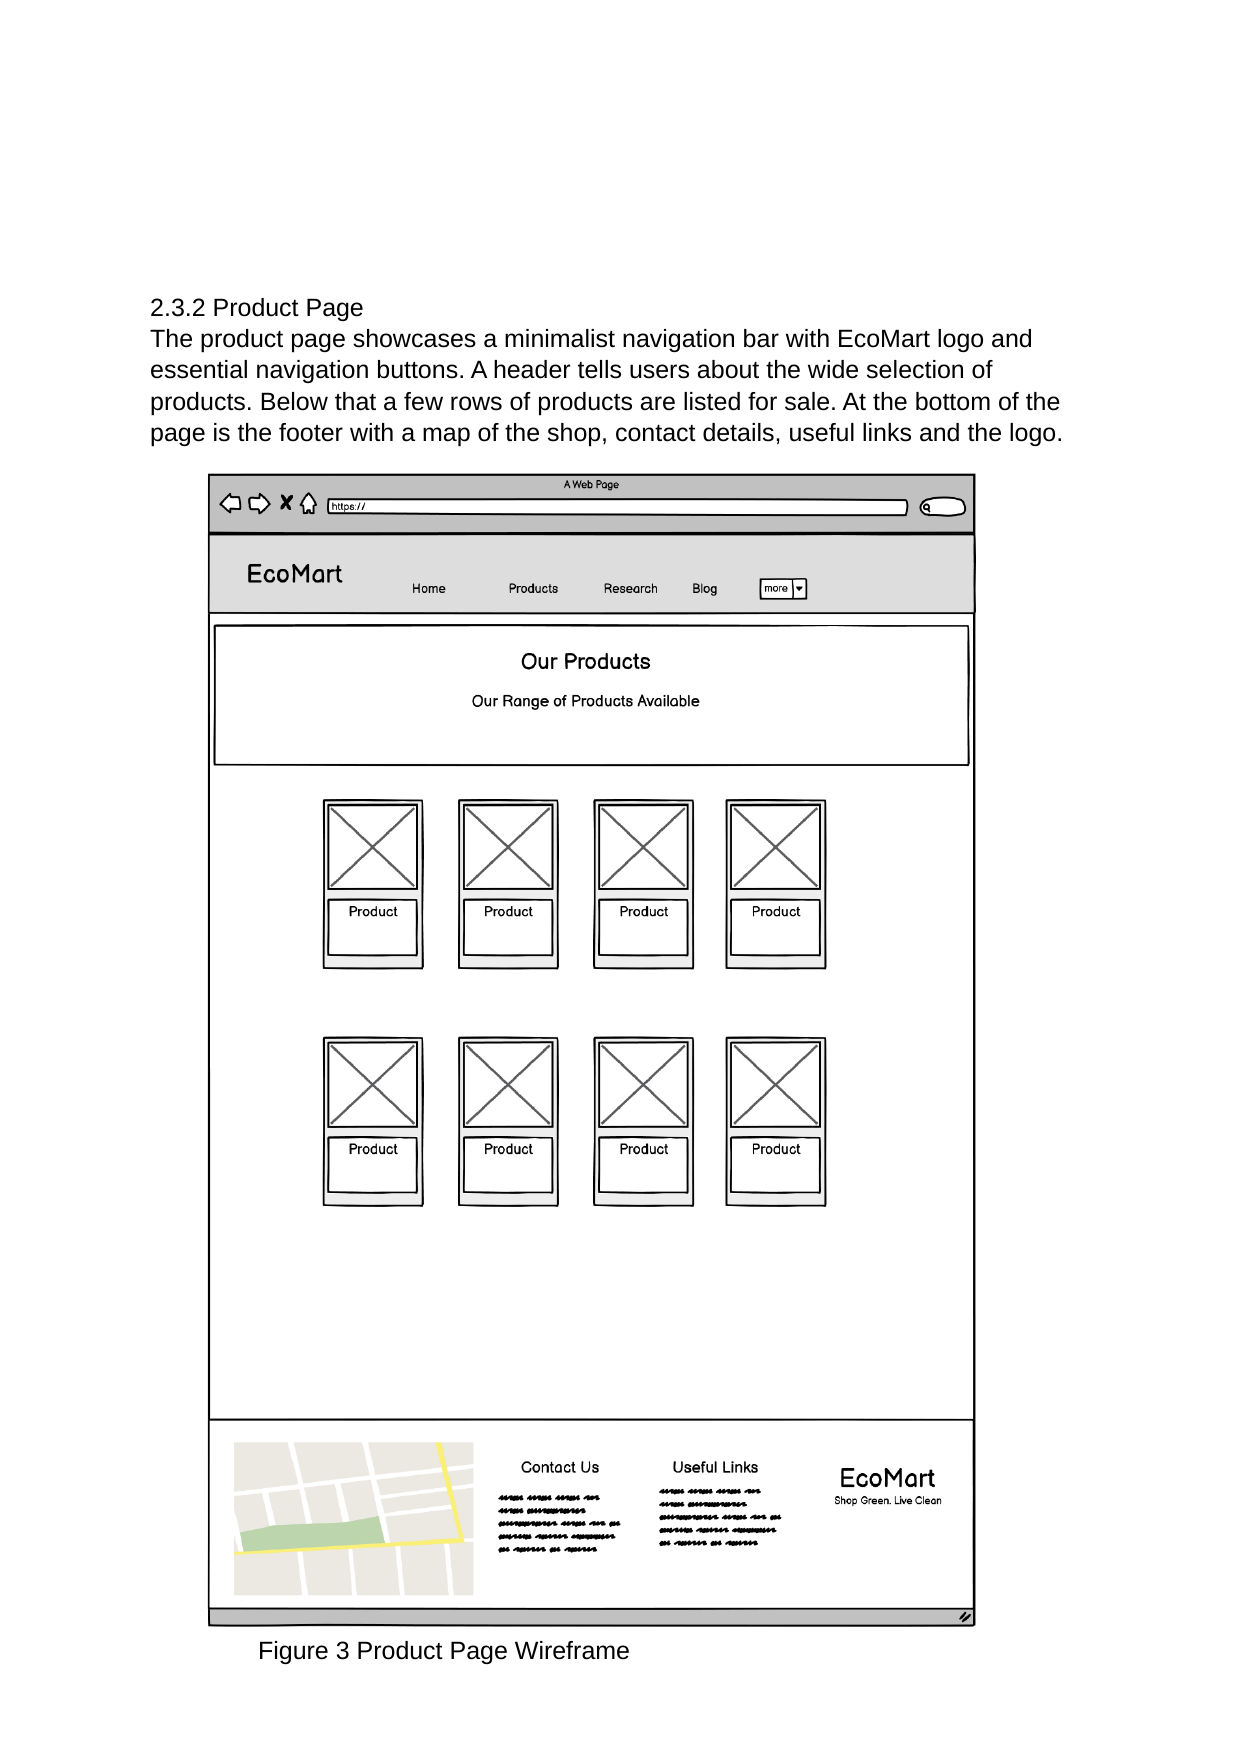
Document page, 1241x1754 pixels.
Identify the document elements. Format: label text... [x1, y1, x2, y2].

text The product page showcases a minimalist navigation bar with EcoMart logo and essential navigation buttons. A header tells users about the wide selection of products. Below that a few rows of products are listed for sale. At the bottom of the page is the footer with a map of the shop, contact details, useful links and the logo. [150, 324, 1090, 446]
subtitle 2.3.2 Product Page [150, 293, 1090, 322]
picture [207, 473, 988, 1627]
